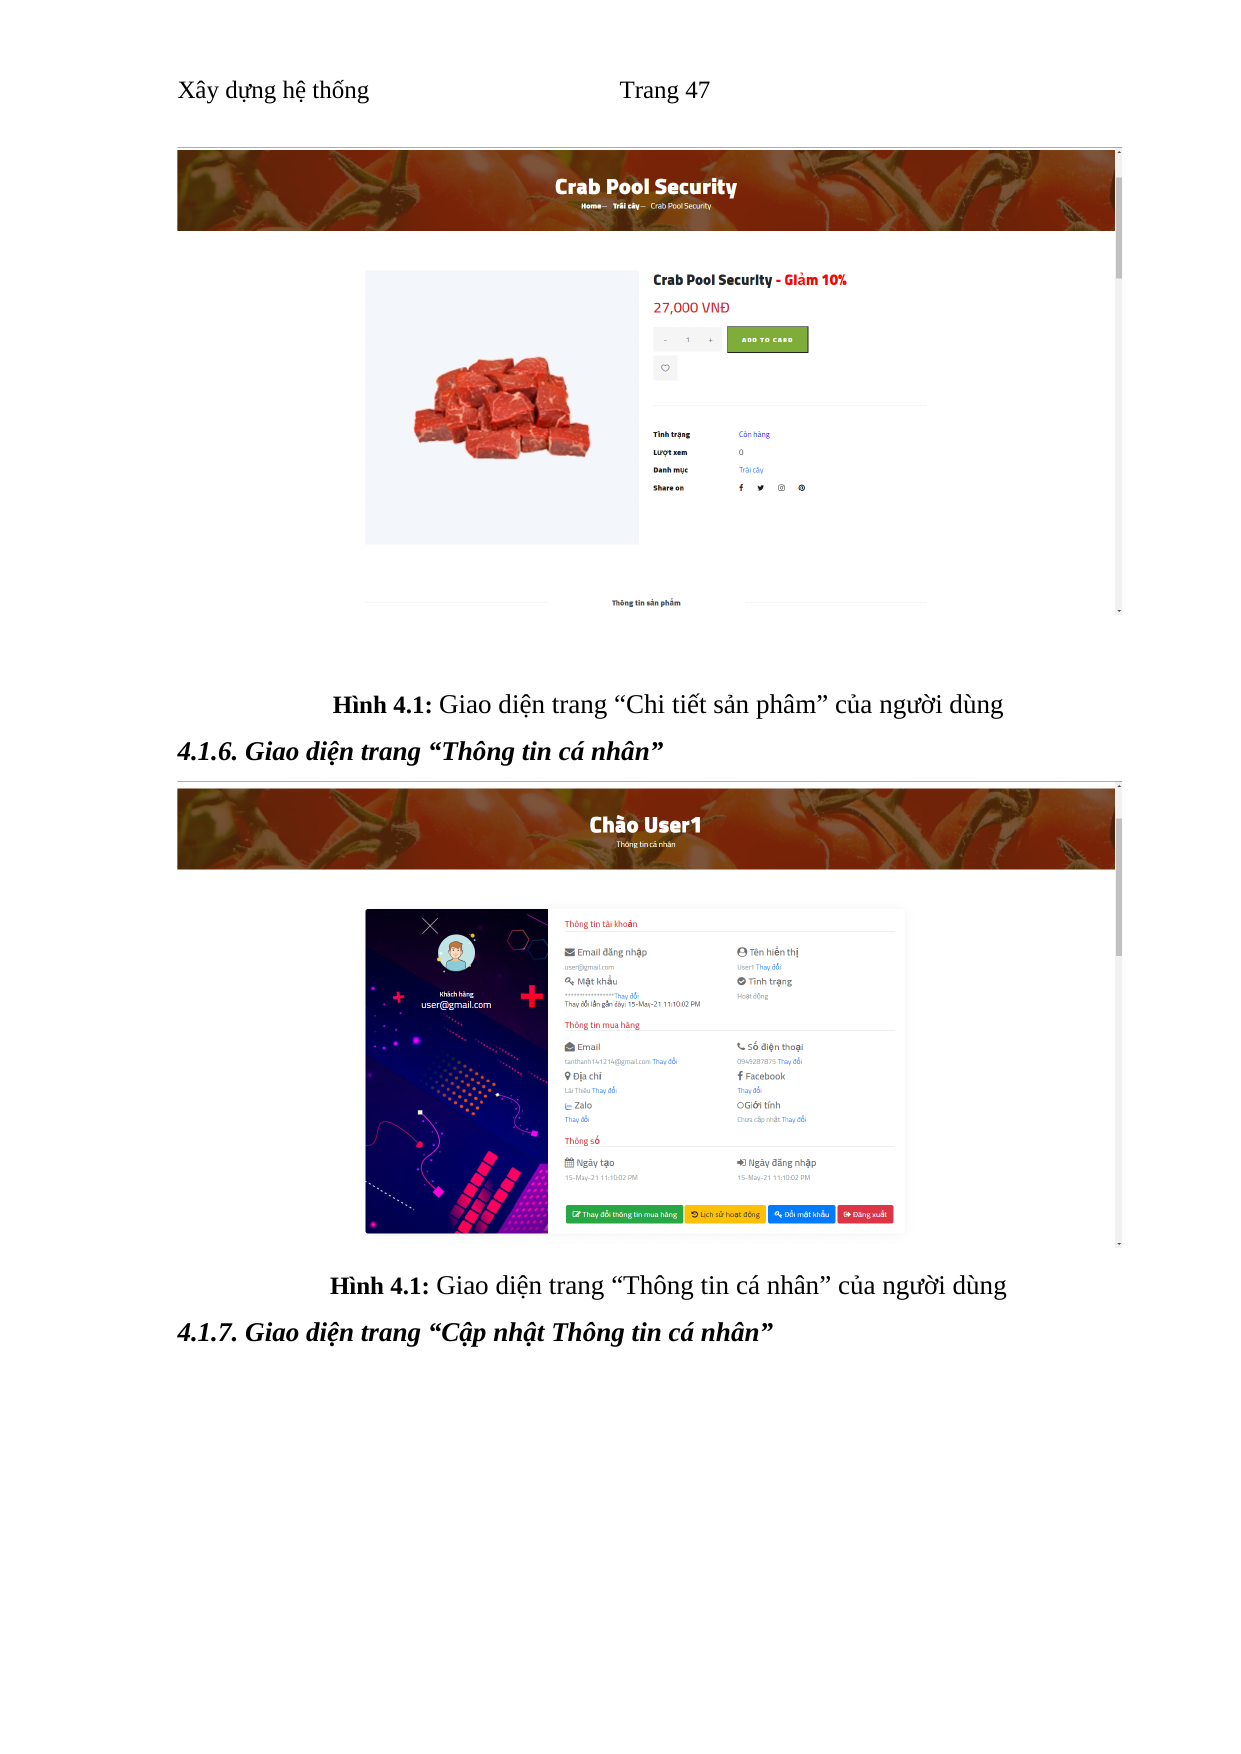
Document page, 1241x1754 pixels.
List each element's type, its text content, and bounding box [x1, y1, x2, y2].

picture [177, 781, 1123, 1248]
text Giao diện trang “Chi tiết sản phâm” của người dùng [215, 688, 1122, 719]
picture [177, 147, 1123, 615]
text Giao diện trang “Thông tin cá nhân” [177, 734, 1122, 766]
text Giao diện trang “Thông tin cá nhân” của người dùng [215, 1269, 1122, 1300]
text Giao diện trang “Cập nhật Thông tin cá nhân” [177, 1316, 1122, 1347]
